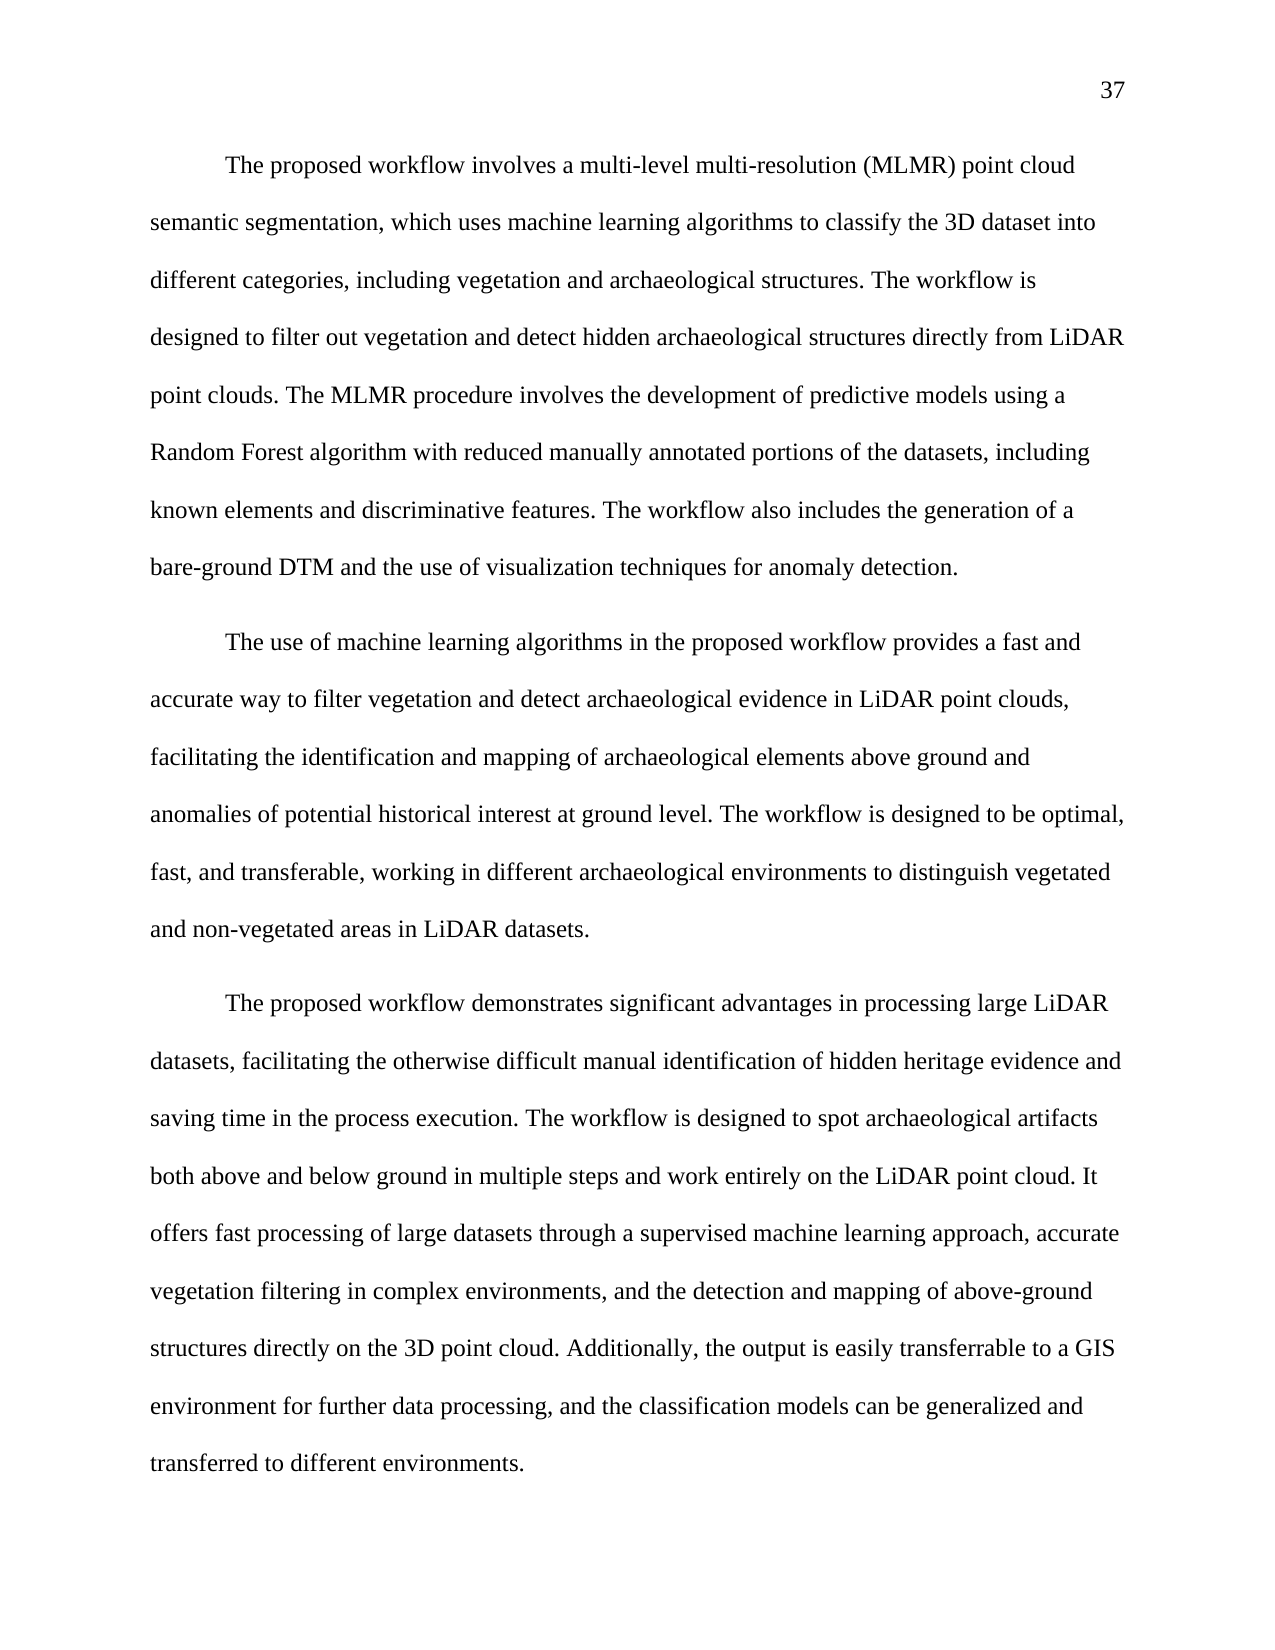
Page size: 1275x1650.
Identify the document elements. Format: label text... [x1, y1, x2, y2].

text The proposed workflow demonstrates significant advantages in processing large LiDAR datasets, facilitating the otherwise difficult manual identification of hidden heritage evidence and saving time in the process execution. The workflow is designed to spot archaeological artifacts both above and below ground in multiple steps and work entirely on the LiDAR point cloud. It offers fast processing of large datasets through a supervised machine learning approach, accurate vegetation filtering in complex environments, and the detection and mapping of above-ground structures directly on the 3D point cloud. Additionally, the output is easily transferrable to a GIS environment for further data processing, and the classification models can be generalized and transferred to different environments. [150, 988, 1125, 1477]
text The use of machine learning algorithms in the proposed workflow provides a fast and accurate way to filter vegetation and detect archaeological evidence in LiDAR point clouds, facilitating the identification and mapping of archaeological elements above ground and anomalies of potential historical interest at ground level. The workflow is designed to be optimal, fast, and transferable, working in different archaeological environments to distinguish vegetated and non-vegetated areas in LiDAR datasets. [150, 627, 1125, 943]
text The proposed workflow involves a multi-level multi-resolution (MLMR) point cloud semantic segmentation, which uses machine learning algorithms to classify the 3D dataset into different categories, including vegetation and archaeological structures. The workflow is designed to filter out vegetation and detect hidden archaeological structures directly from LiDAR point clouds. The MLMR procedure involves the development of predictive models using a Random Forest algorithm with reduced manually annotated portions of the datasets, including known elements and discriminative features. The workflow also includes the generation of a bare-ground DTM and the use of visualization techniques for anomaly detection. [150, 150, 1125, 581]
